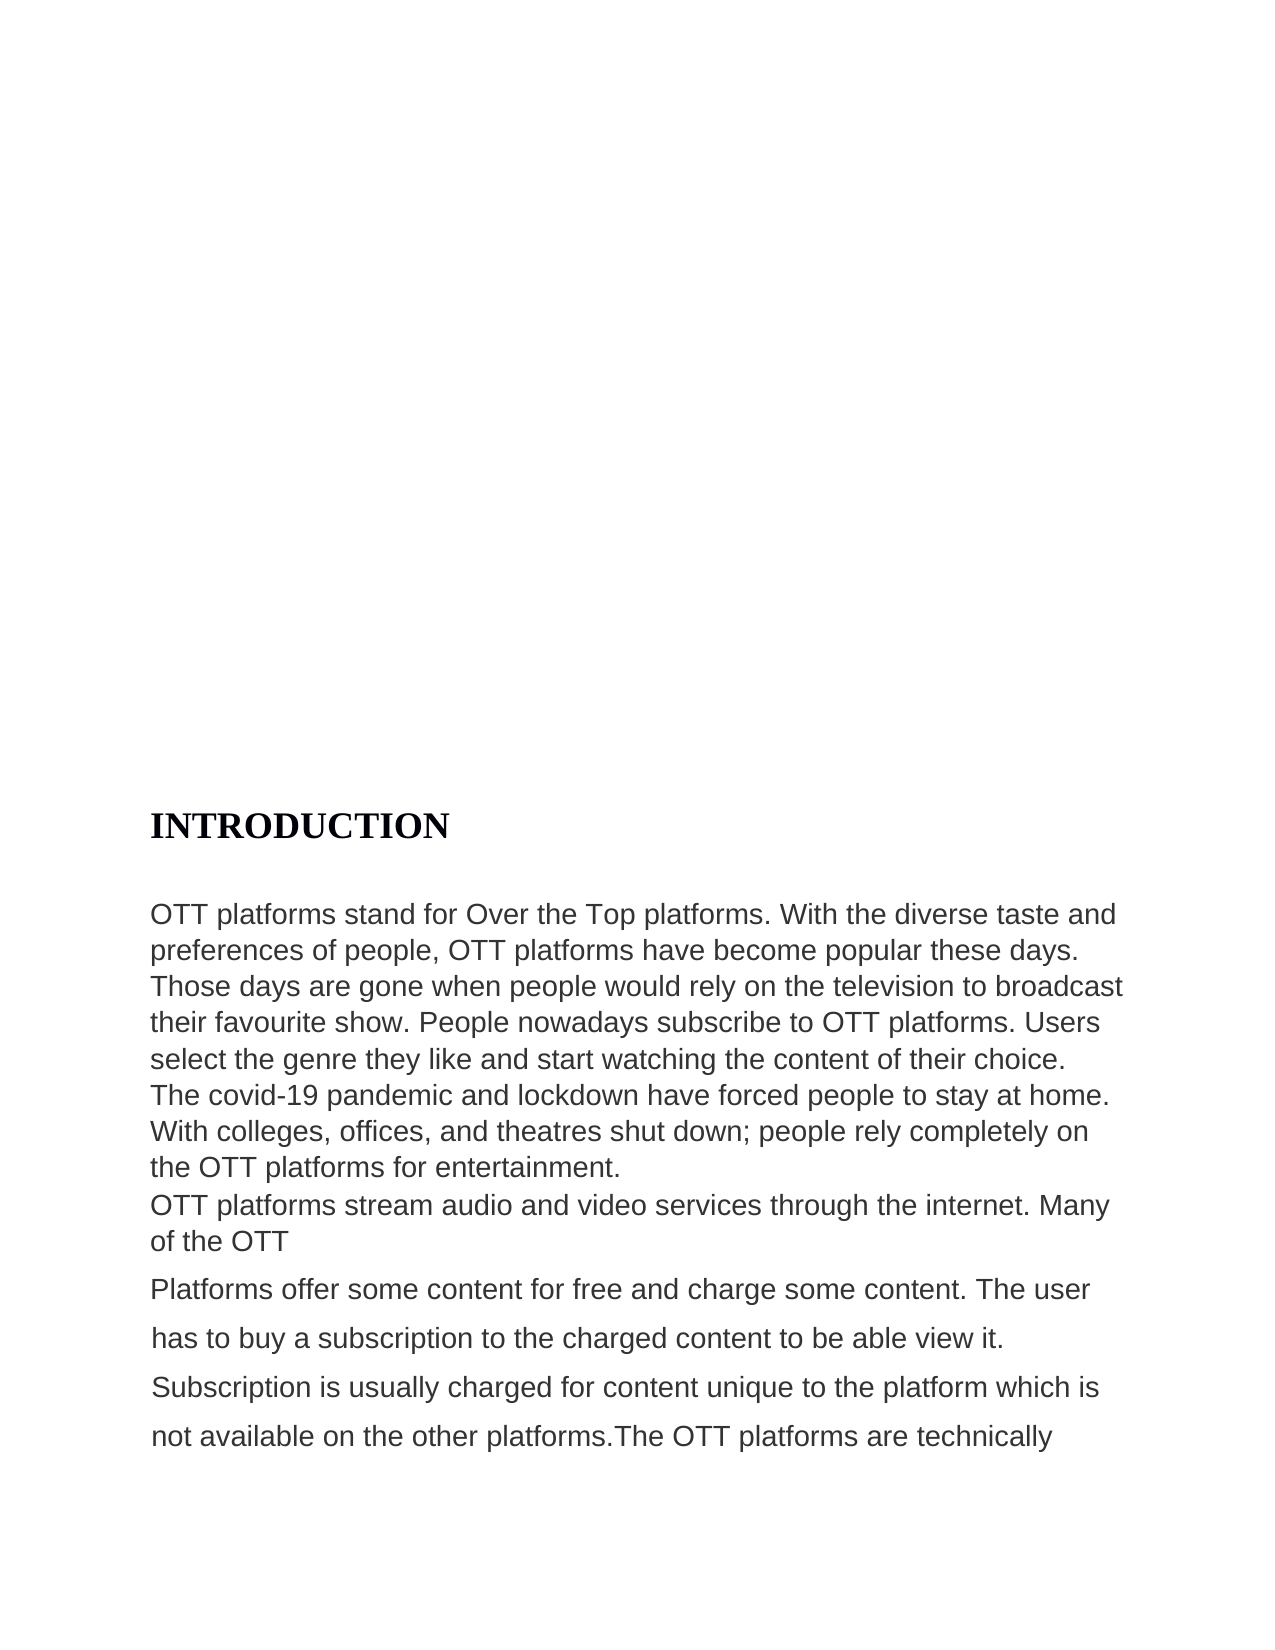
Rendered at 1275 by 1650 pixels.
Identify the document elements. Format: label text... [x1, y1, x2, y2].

text OTT platforms stream audio and video services through the internet. Many of the OTT [150, 1187, 1124, 1257]
subtitle INTRODUCTION [150, 804, 1094, 847]
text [150, 1272, 1125, 1453]
text OTT platforms stand for Over the Top platforms. With the diverse taste and preferences of people, OTT platforms have become popular these days. Those days are gone when people would rely on the television to broadcast their favourite show. People nowadays subscribe to OTT platforms. Users select the genre they like and start watching the content of their choice. The covid-19 pandemic and lockdown have forced people to stay at home. With colleges, offices, and theatres shut down; people rely completely on the OTT platforms for entertainment. [150, 897, 1125, 1184]
